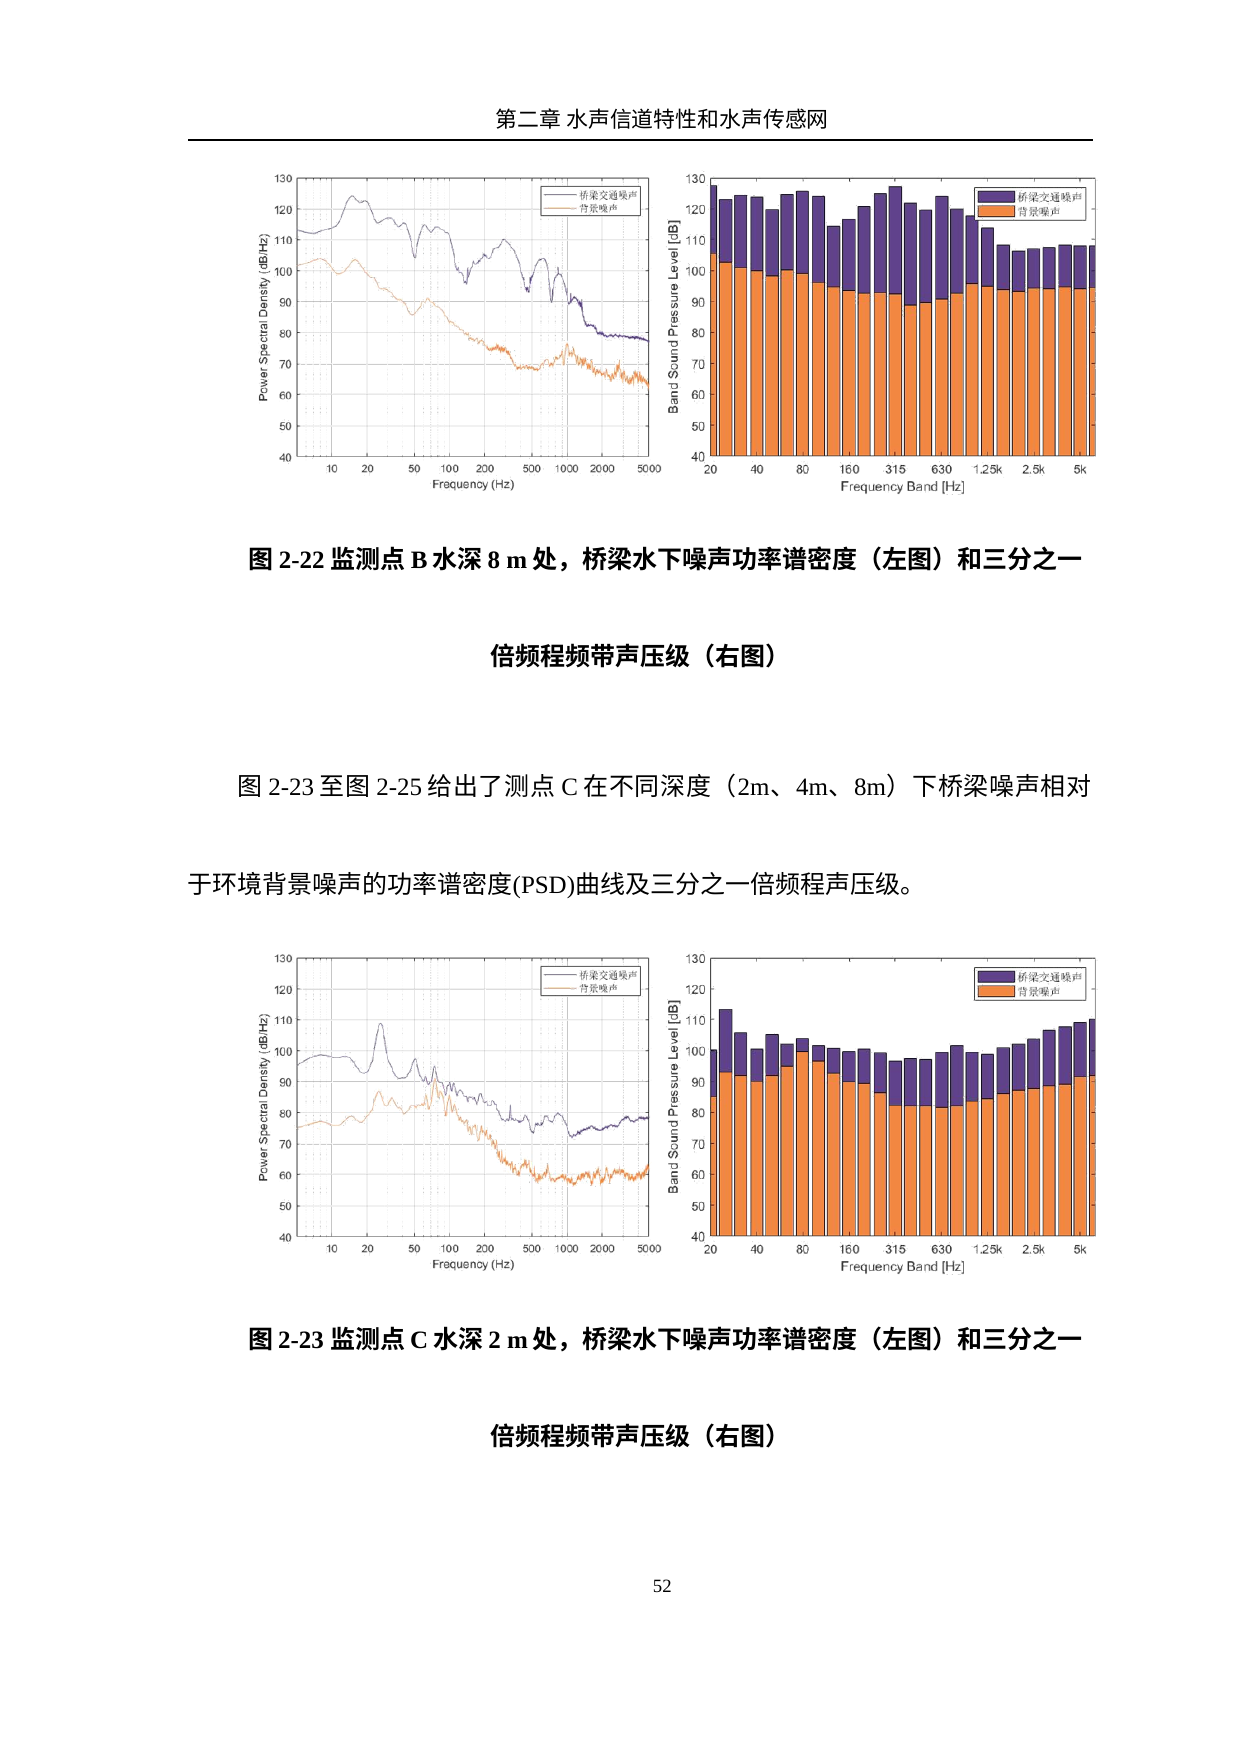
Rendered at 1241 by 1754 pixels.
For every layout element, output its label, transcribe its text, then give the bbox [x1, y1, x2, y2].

picture [237, 152, 1143, 495]
text 图2-23至图2-25给出了测点C在不同深度（2m、4m、8m）下桥梁噪声相对于环境背景噪声的功率谱密度(PSD)曲线及三分之一倍频程声压级。 [187, 752, 1093, 915]
text 图2-22 监测点B水深8 m处，桥梁水下噪声功率谱密度（左图）和三分之一倍频程频带声压级（右图） [187, 525, 1093, 687]
text 图2-23 监测点C水深2 m处，桥梁水下噪声功率谱密度（左图）和三分之一倍频程频带声压级（右图） [187, 1305, 1093, 1467]
picture [237, 932, 1143, 1275]
